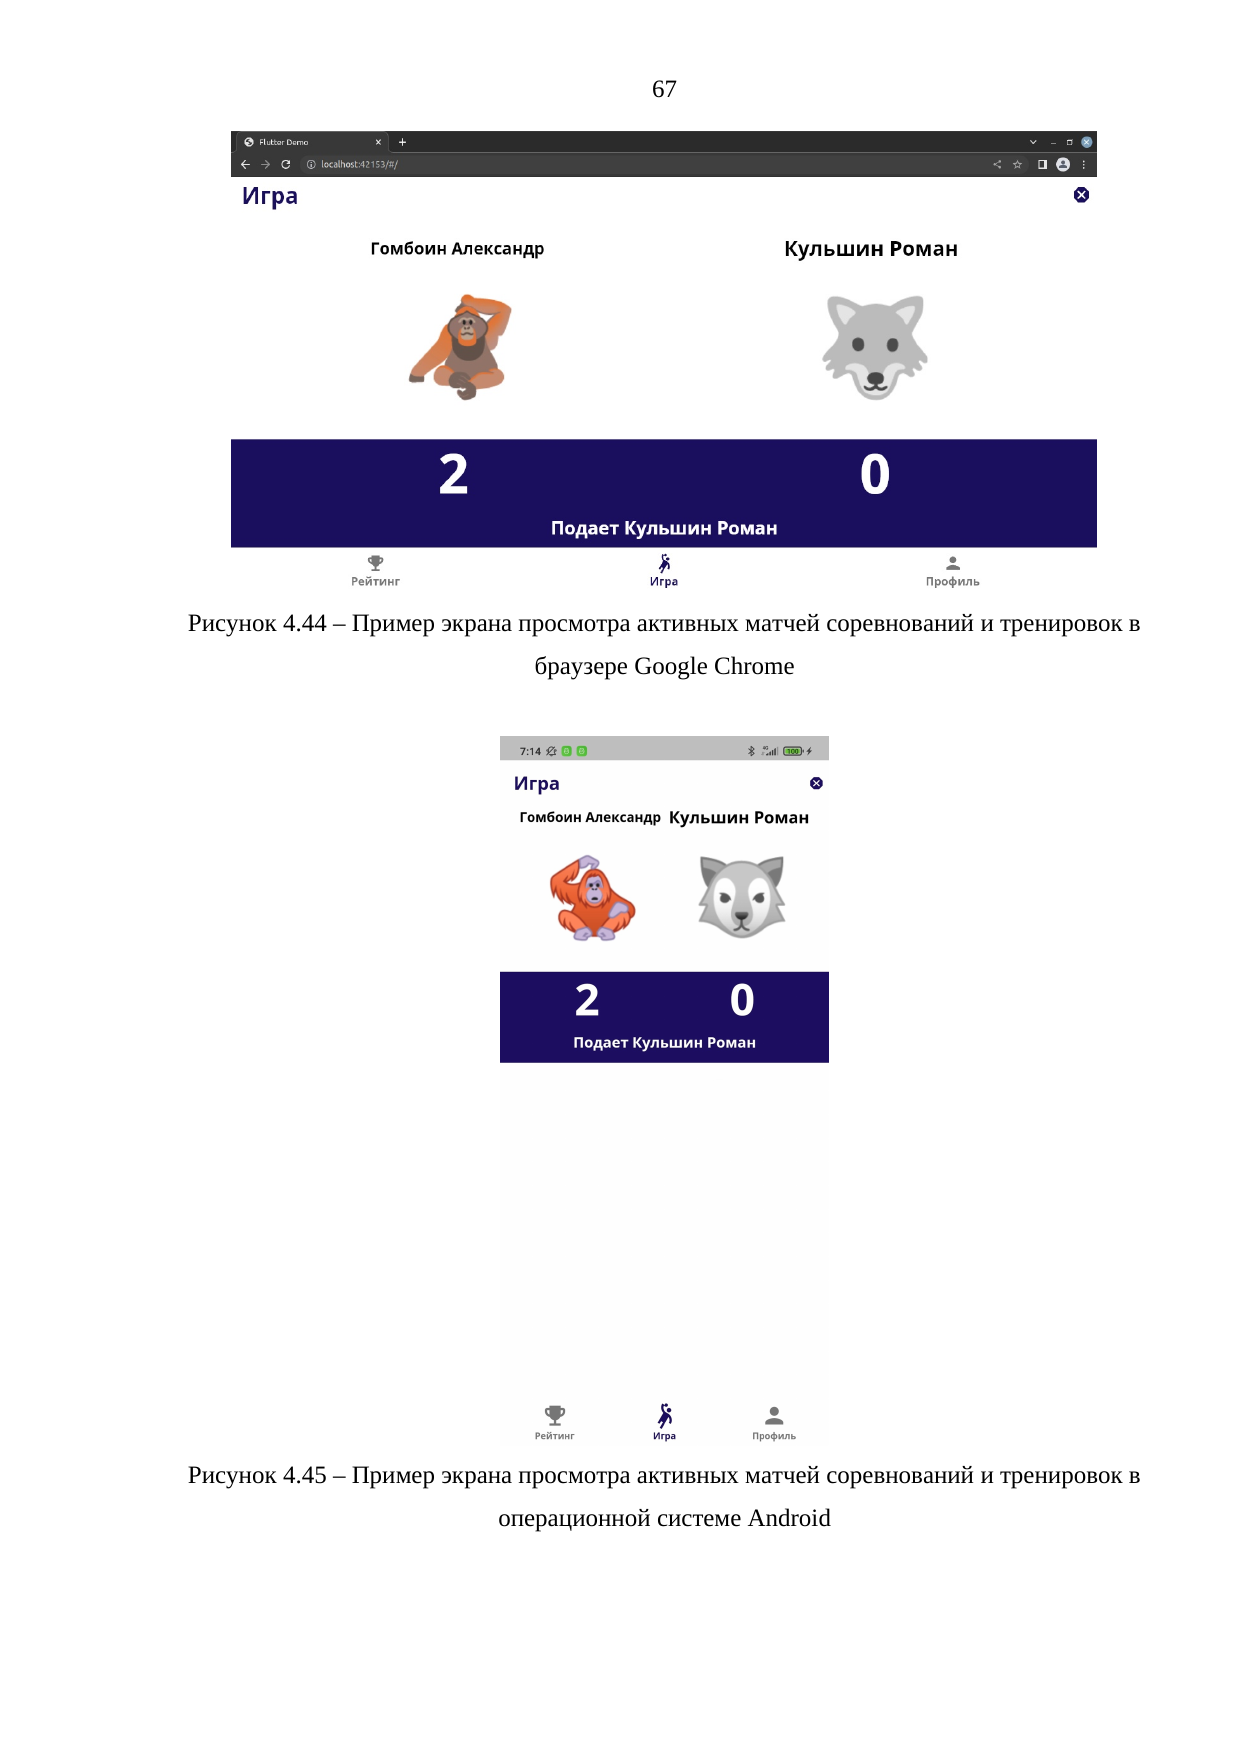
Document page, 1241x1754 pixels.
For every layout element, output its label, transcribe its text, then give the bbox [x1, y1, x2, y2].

picture [500, 736, 829, 1446]
picture [231, 131, 1097, 594]
text Рисунок 4.45 – Пример экрана просмотра активных матчей соревнований и тренировок в операционной системе Android [177, 1460, 1152, 1532]
text Рисунок 4.44 – Пример экрана просмотра активных матчей соревнований и тренировок в браузере Google Chrome [177, 608, 1152, 679]
